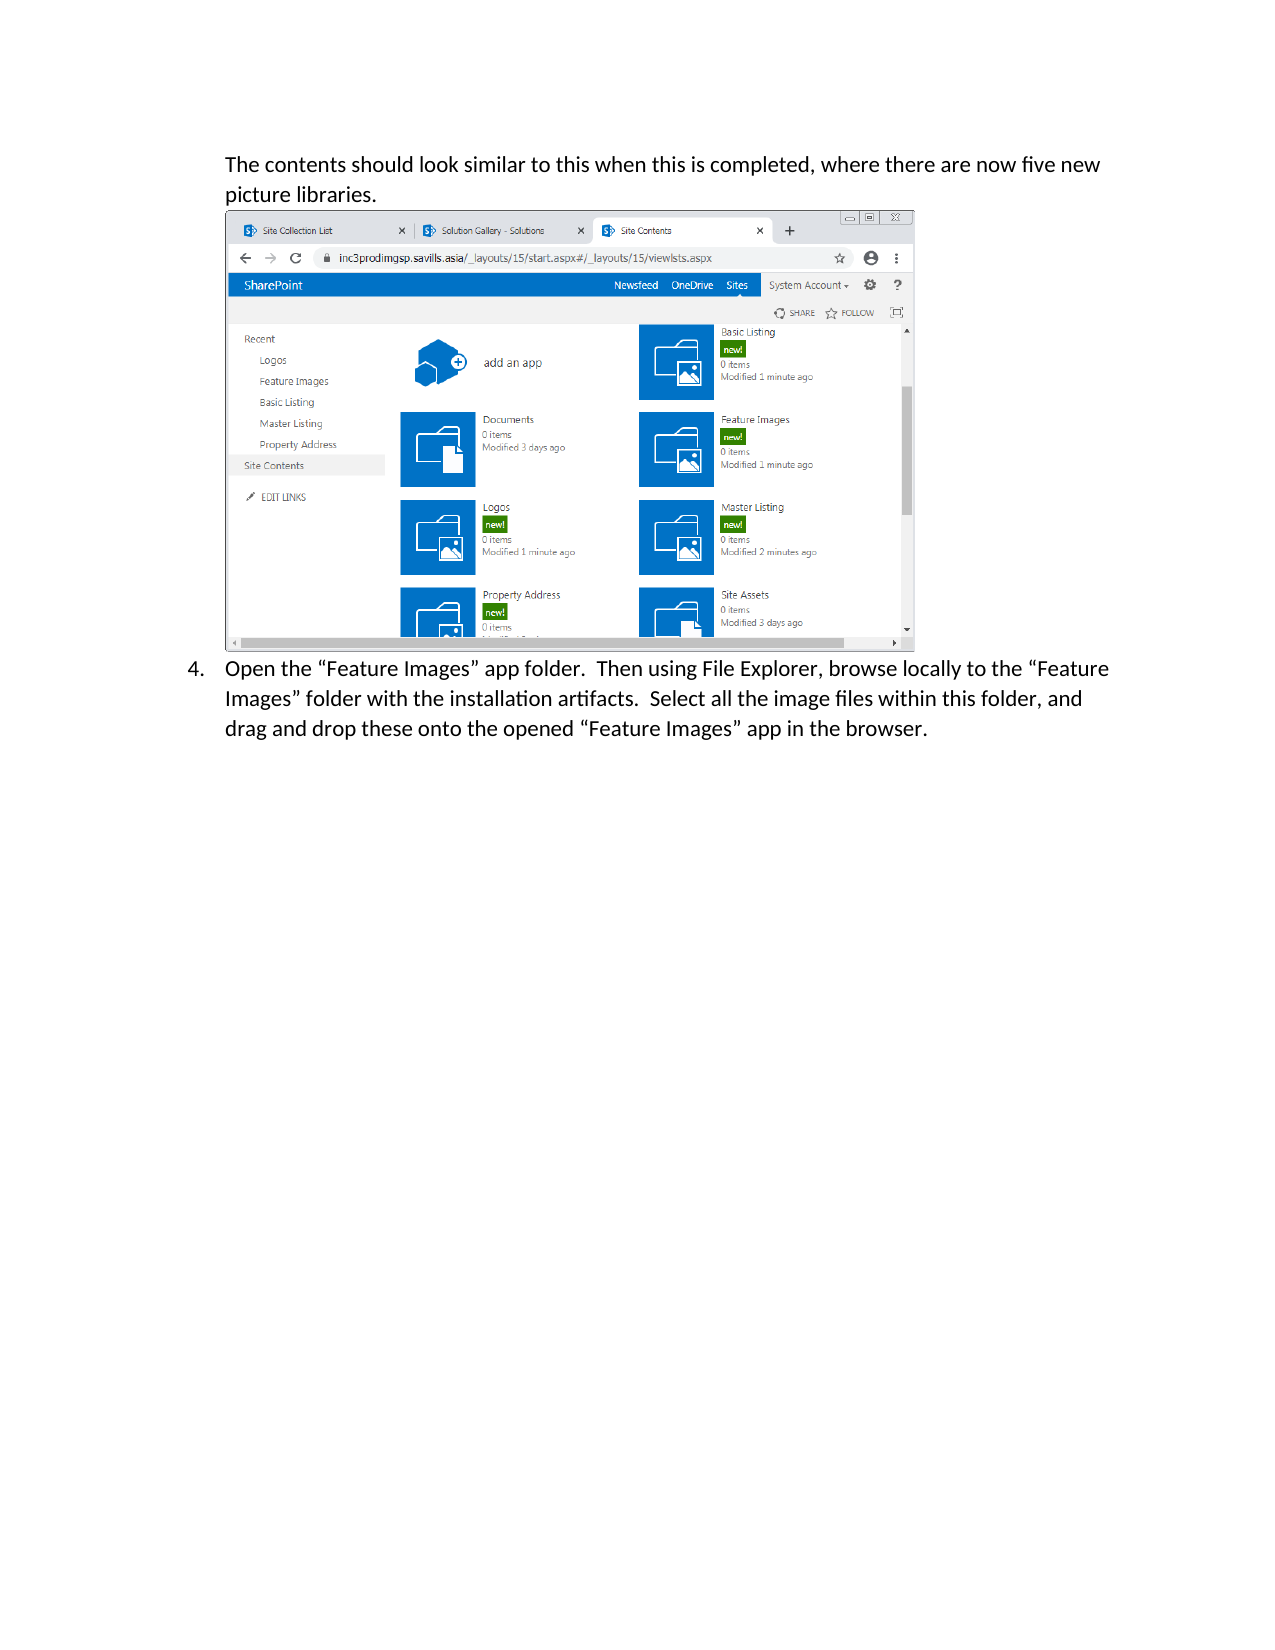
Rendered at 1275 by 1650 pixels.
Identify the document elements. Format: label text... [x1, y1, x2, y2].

picture [225, 210, 915, 652]
list Open the “Feature Images” app folder. Then using File Explorer, browse locally to the “Feature Images” folder with the installation artifacts. Select all the image files within this folder, and drag and drop these onto the opened “Feature Images” app in the browser. [187, 654, 1125, 742]
